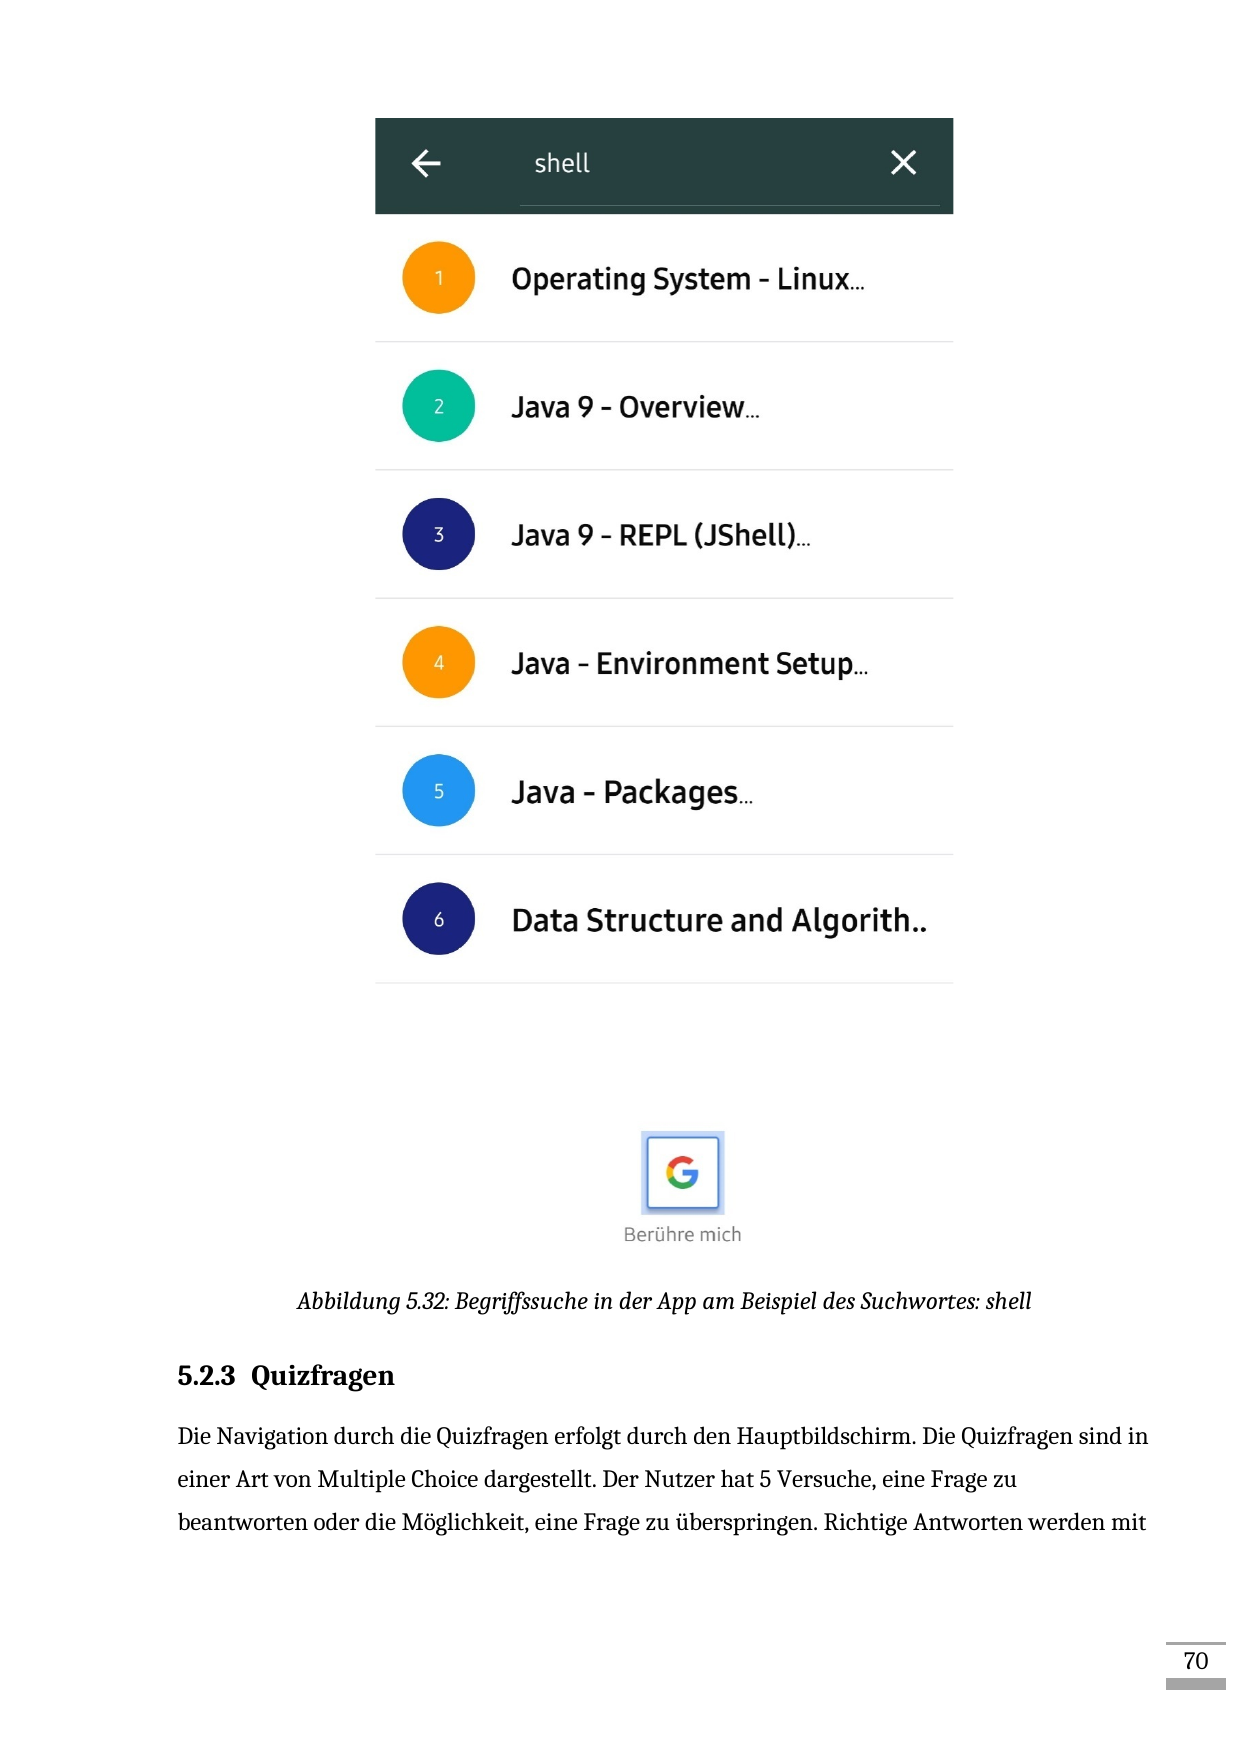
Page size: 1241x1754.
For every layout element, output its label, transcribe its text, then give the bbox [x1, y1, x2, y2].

picture [375, 118, 954, 1258]
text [177, 1422, 1152, 1537]
subtitle Quizfragen [177, 1359, 1152, 1393]
